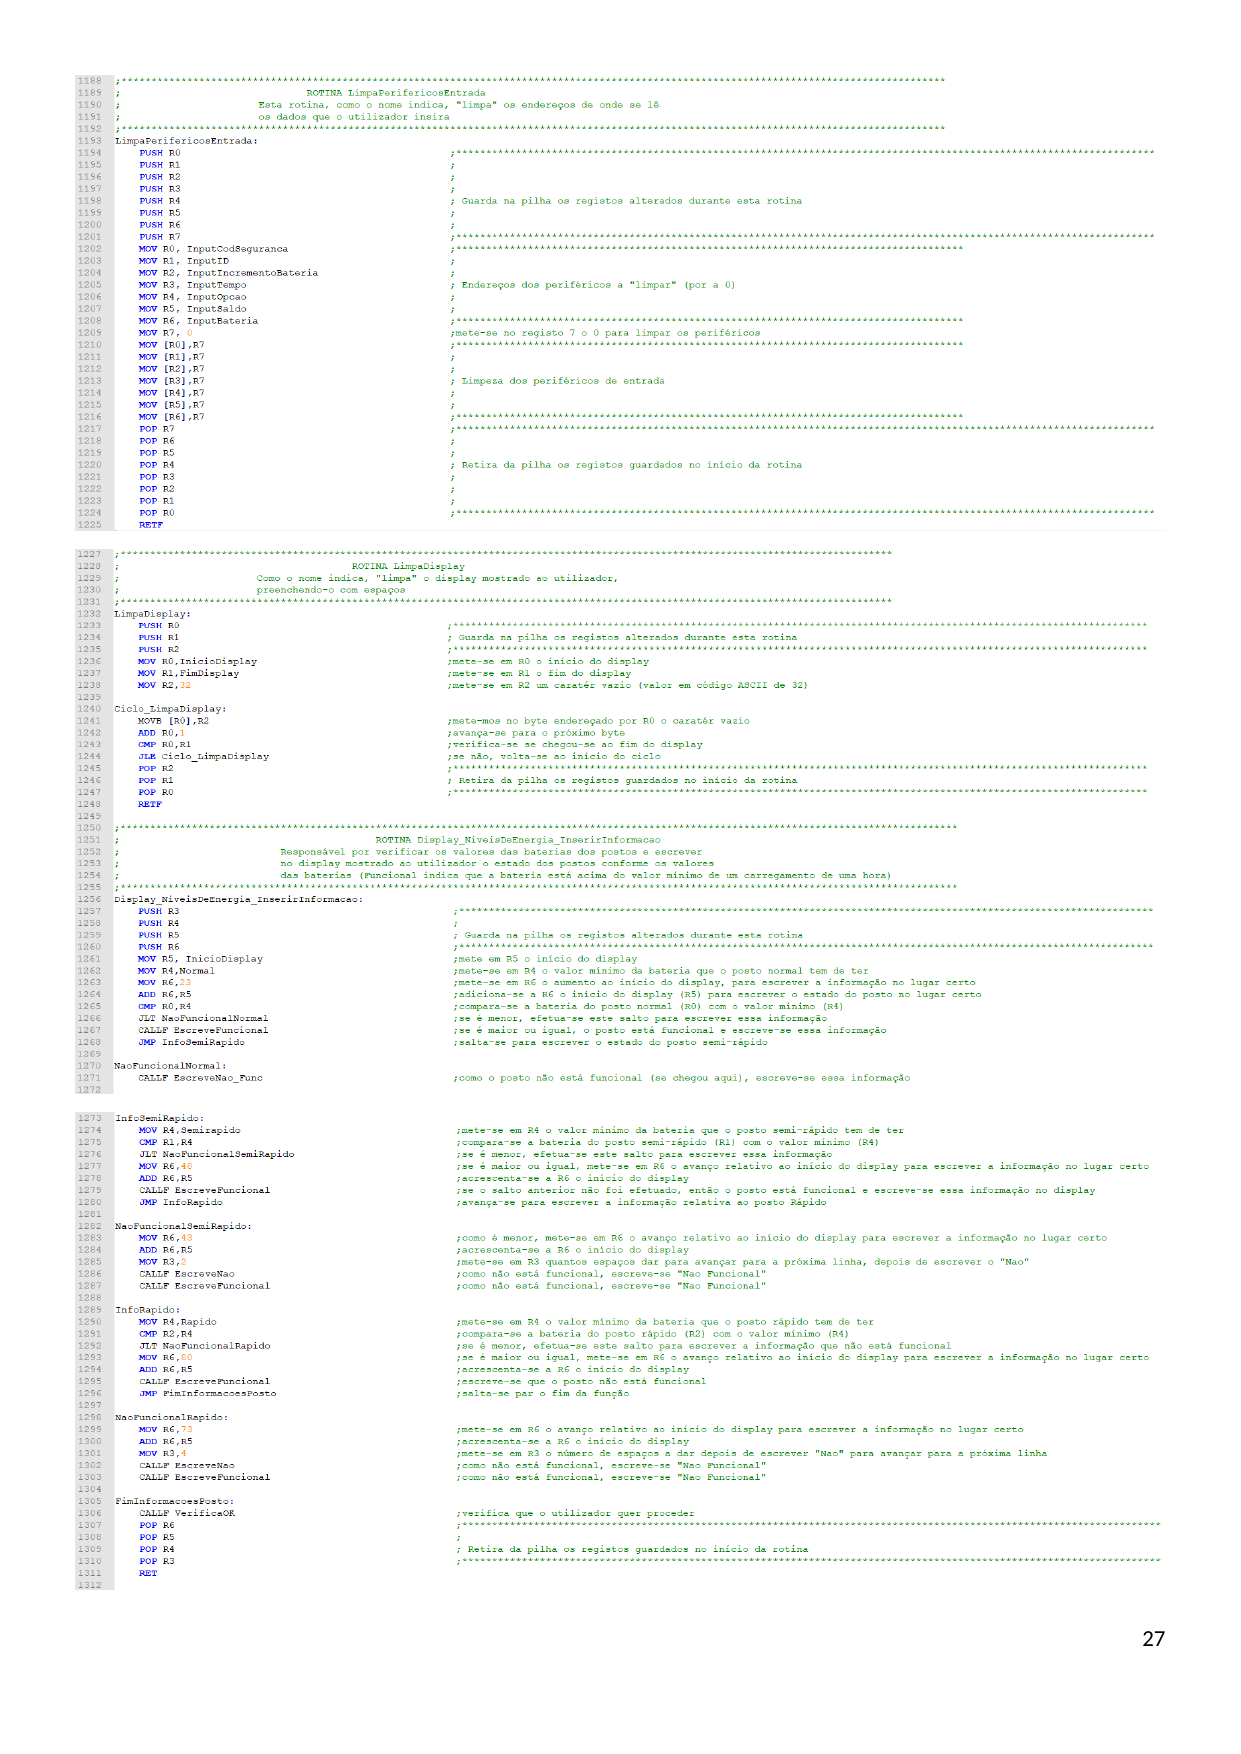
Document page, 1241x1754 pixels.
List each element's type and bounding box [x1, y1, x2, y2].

picture [75, 549, 1166, 1094]
picture [75, 1112, 1166, 1590]
picture [75, 75, 1166, 531]
